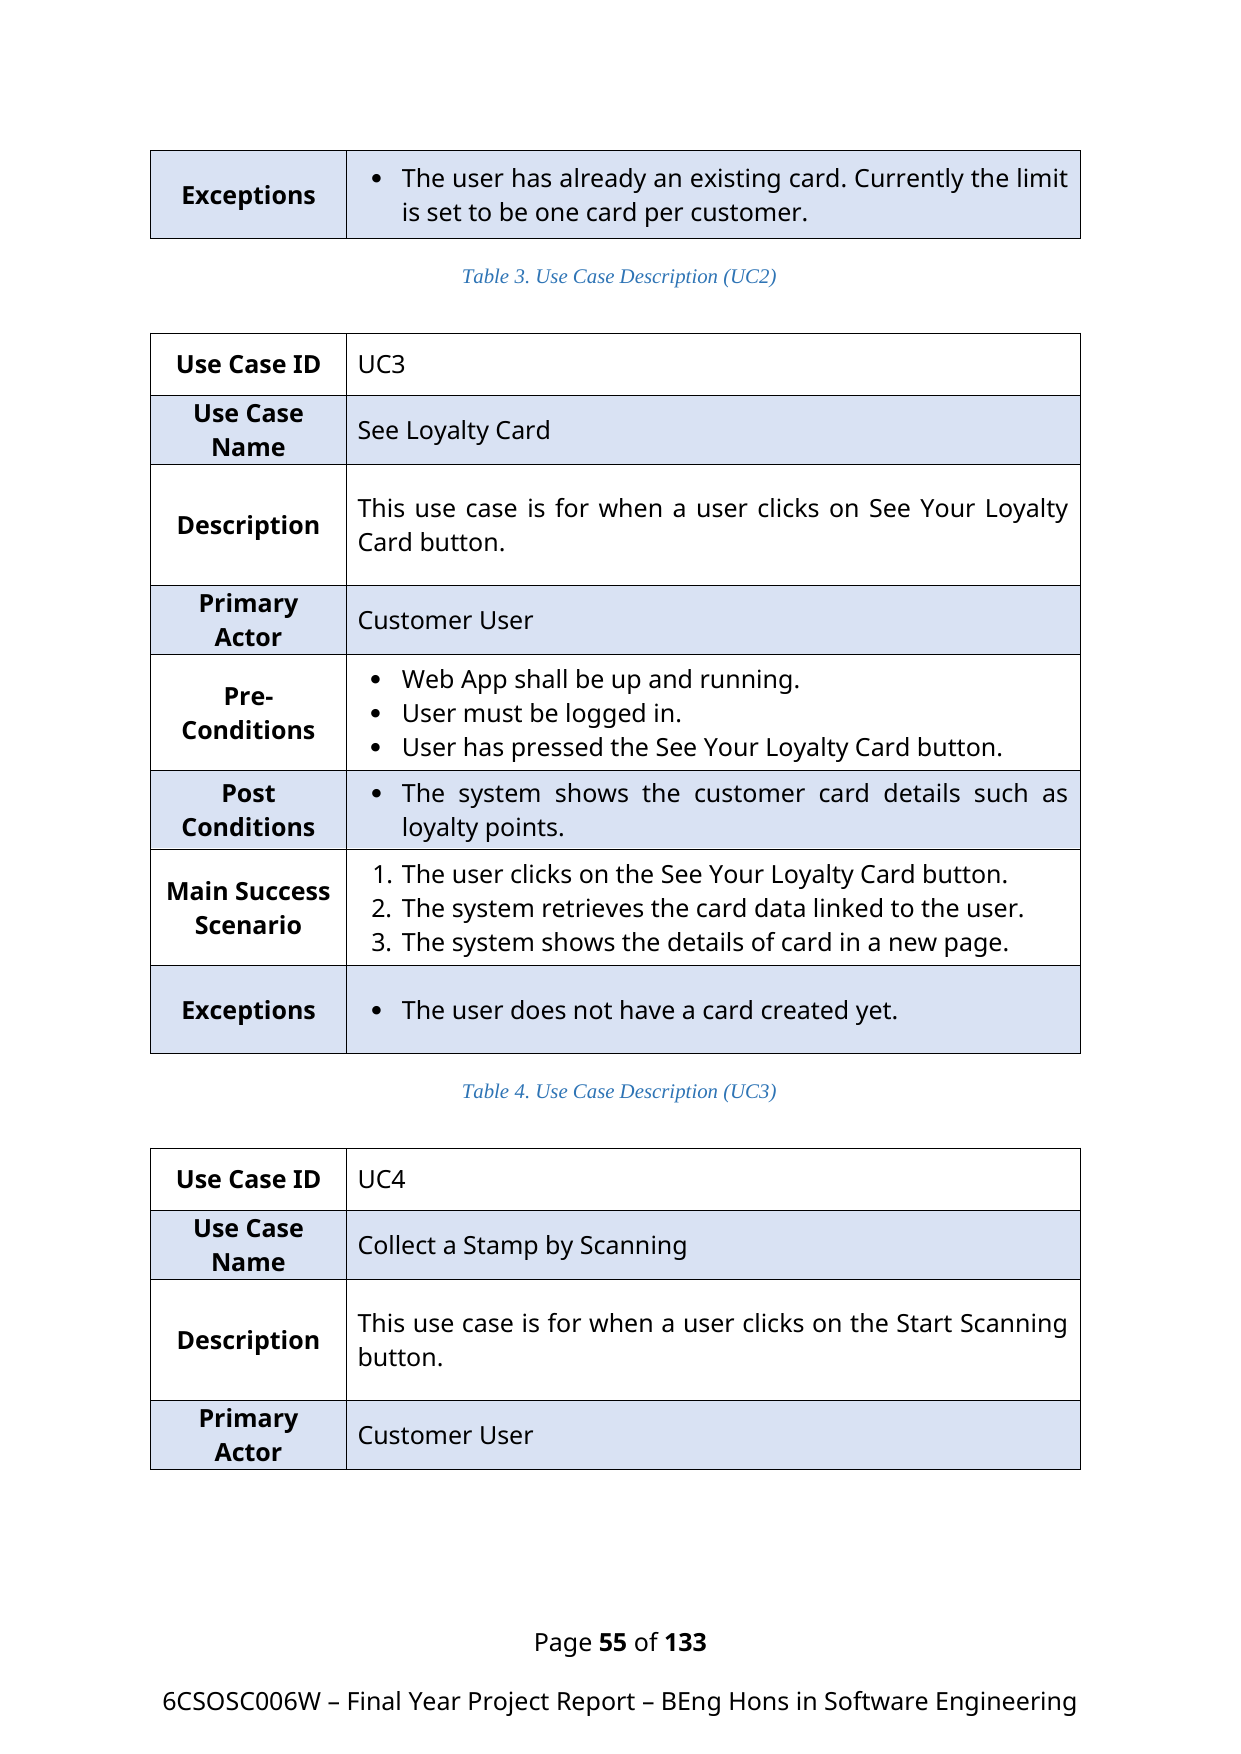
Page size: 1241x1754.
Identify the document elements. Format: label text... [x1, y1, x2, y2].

table_cell Primary Actor [151, 1401, 346, 1469]
table_cell The user has already an existing card. Currently the limit is set to be one card per customer. [347, 151, 1080, 238]
table_cell Description [151, 1280, 346, 1400]
table_cell Web App shall be up and running. User must be logged in. User has pressed the See Your Loyalty Card button. [347, 655, 1080, 770]
table_header Use Case ID [151, 1149, 346, 1210]
table_cell Description [151, 465, 346, 584]
table_header Use Case ID [151, 334, 346, 395]
table_cell Collect a Stamp by Scanning [347, 1211, 1080, 1279]
table_cell Pre-Conditions [151, 655, 346, 770]
table_cell Main Success Scenario [151, 850, 346, 965]
table_cell This use case is for when a user clicks on See Your Loyalty Card button. [347, 465, 1080, 584]
table_cell The user does not have a card created yet. [347, 966, 1080, 1053]
table_cell The system shows the customer card details such as loyalty points. [347, 771, 1080, 848]
table_cell Exceptions [151, 151, 346, 238]
table_cell Customer User [347, 1401, 1080, 1469]
table_cell Primary Actor [151, 586, 346, 654]
table_cell Post Conditions [151, 771, 346, 848]
table_cell This use case is for when a user clicks on the Start Scanning button. [347, 1280, 1080, 1400]
table_header UC3 [347, 334, 1080, 395]
table_cell See Loyalty Card [347, 396, 1080, 464]
table_cell Customer User [347, 586, 1080, 654]
table_cell The user clicks on the See Your Loyalty Card button. The system retrieves the card data linked to the user. The system shows the details of card in a new page. [347, 850, 1080, 965]
table_cell Use Case Name [151, 396, 346, 464]
text Table 3. Use Case Description (UC2) [150, 264, 1090, 288]
table_cell Exceptions [151, 966, 346, 1053]
table_cell Use Case Name [151, 1211, 346, 1279]
table_header UC4 [347, 1149, 1080, 1210]
text Table 4. Use Case Description (UC3) [150, 1079, 1090, 1103]
